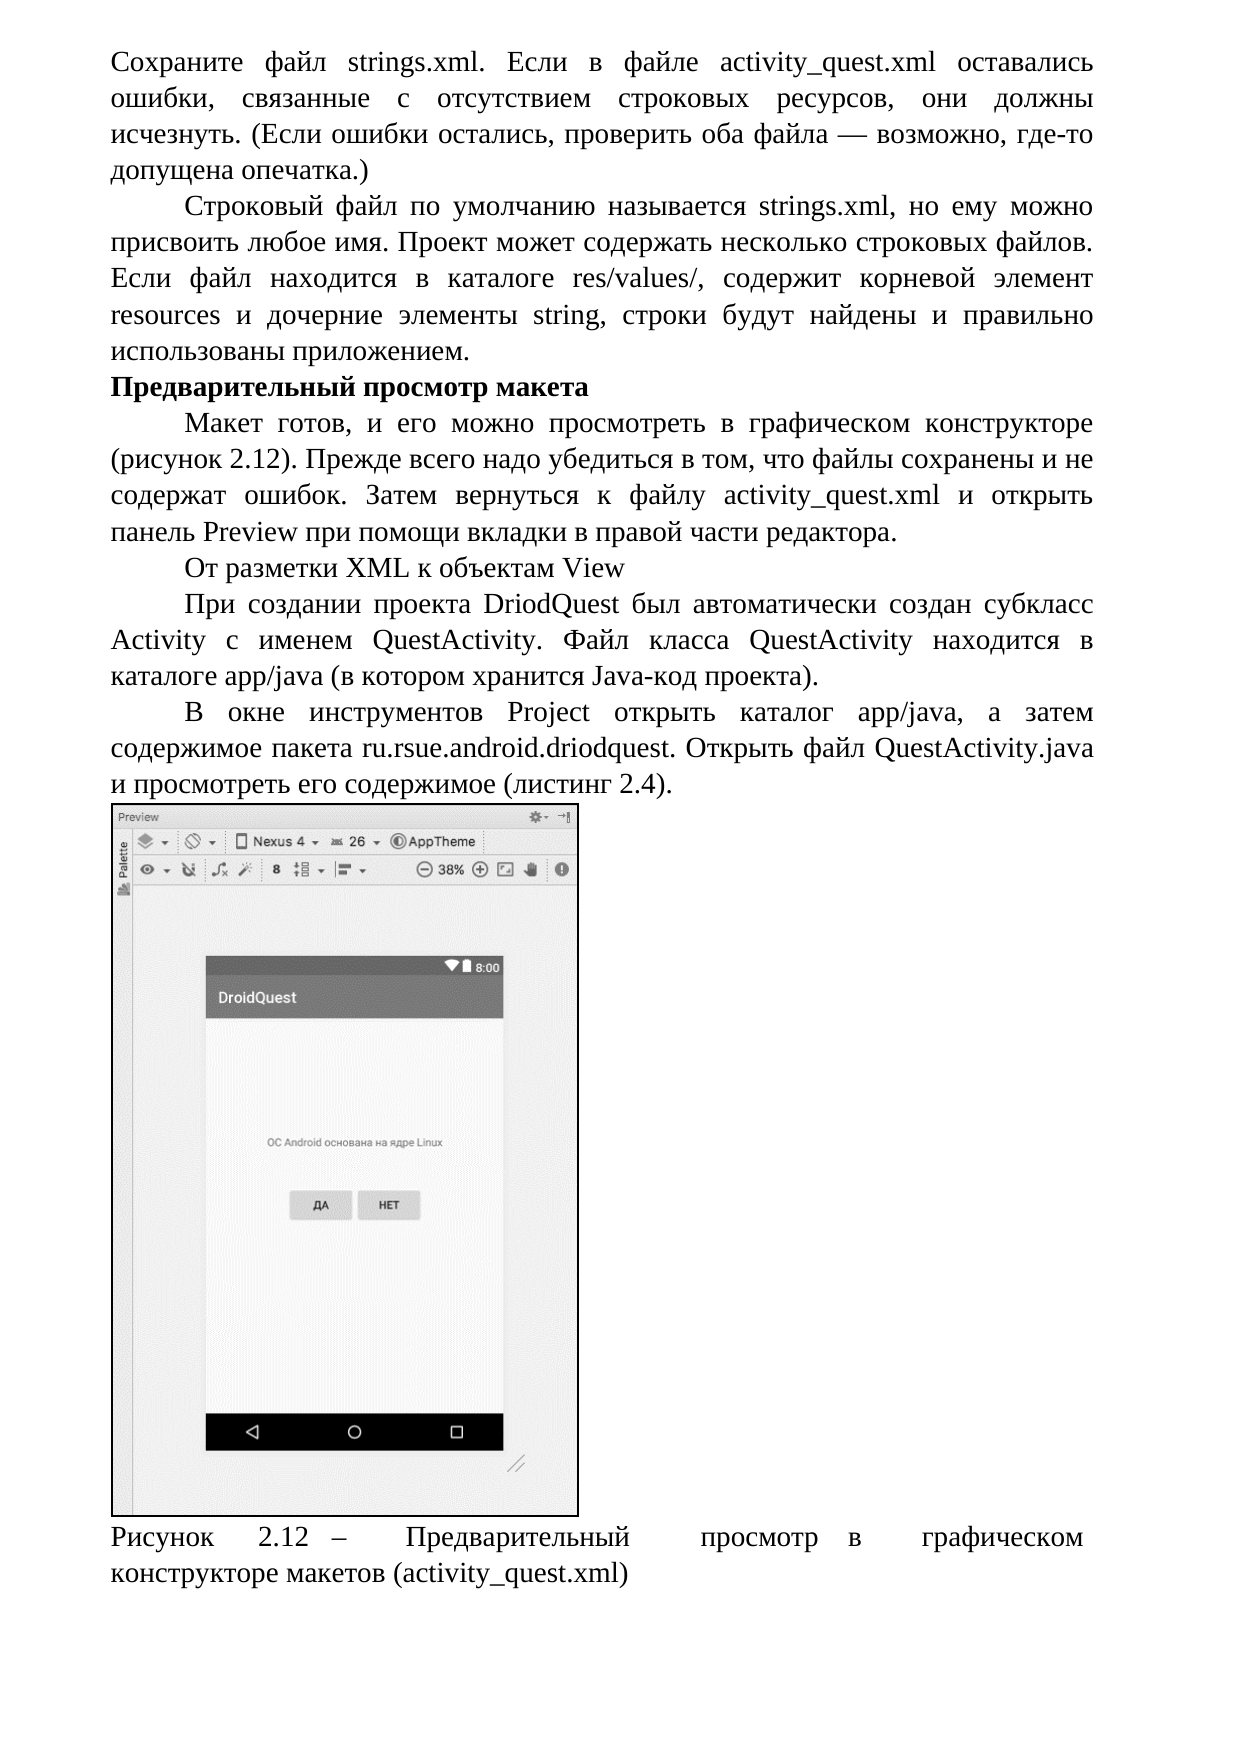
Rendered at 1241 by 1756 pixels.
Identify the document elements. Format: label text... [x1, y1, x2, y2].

text Строковый файл по умолчанию называется strings.xml, но ему можно присвоить любое имя. Проект может содержать несколько строковых файлов. Если файл находится в каталоге res/values/, содержит корневой элемент resources и дочерние элементы string, строки будут найдены и правильно использованы приложением. [110, 188, 1094, 366]
picture [113, 805, 577, 1515]
text Макет готов, и его можно просмотреть в графическом конструкторе (рисунок 2.12). Прежде всего надо убедиться в том, что файлы сохранены и не содержат ошибок. Затем вернуться к файлу activity_quest.xml и открыть панель Preview при помощи вкладки в правой части редактора. [110, 405, 1094, 547]
text Предварительный просмотр макета [110, 369, 1094, 403]
text Сохраните файл strings.xml. Если в файле activity_quest.xml оставались ошибки, связанные с отсутствием строковых ресурсов, они должны исчезнуть. (Если ошибки остались, проверить оба файла — возможно, где-то допущена опечатка.) [110, 44, 1094, 186]
text При создании проекта DriodQuest был автоматически создан субкласс Activity с именем QuestActivity. Файл класса QuestActivity находится в каталоге app/java (в котором хранится Java-код проекта). [110, 586, 1094, 692]
text В окне инструментов Project открыть каталог app/java, а затем содержимое пакета ru.rsue.android.driodquest. Открыть файл QuestActivity.java и просмотреть его содержимое (листинг 2.4). [110, 694, 1094, 800]
text Рисунок 2.12 – Предварительный просмотр в графическом конструкторе макетов (activity_quest.xml) [110, 1519, 1094, 1589]
text От разметки XML к объектам View [110, 550, 1094, 583]
